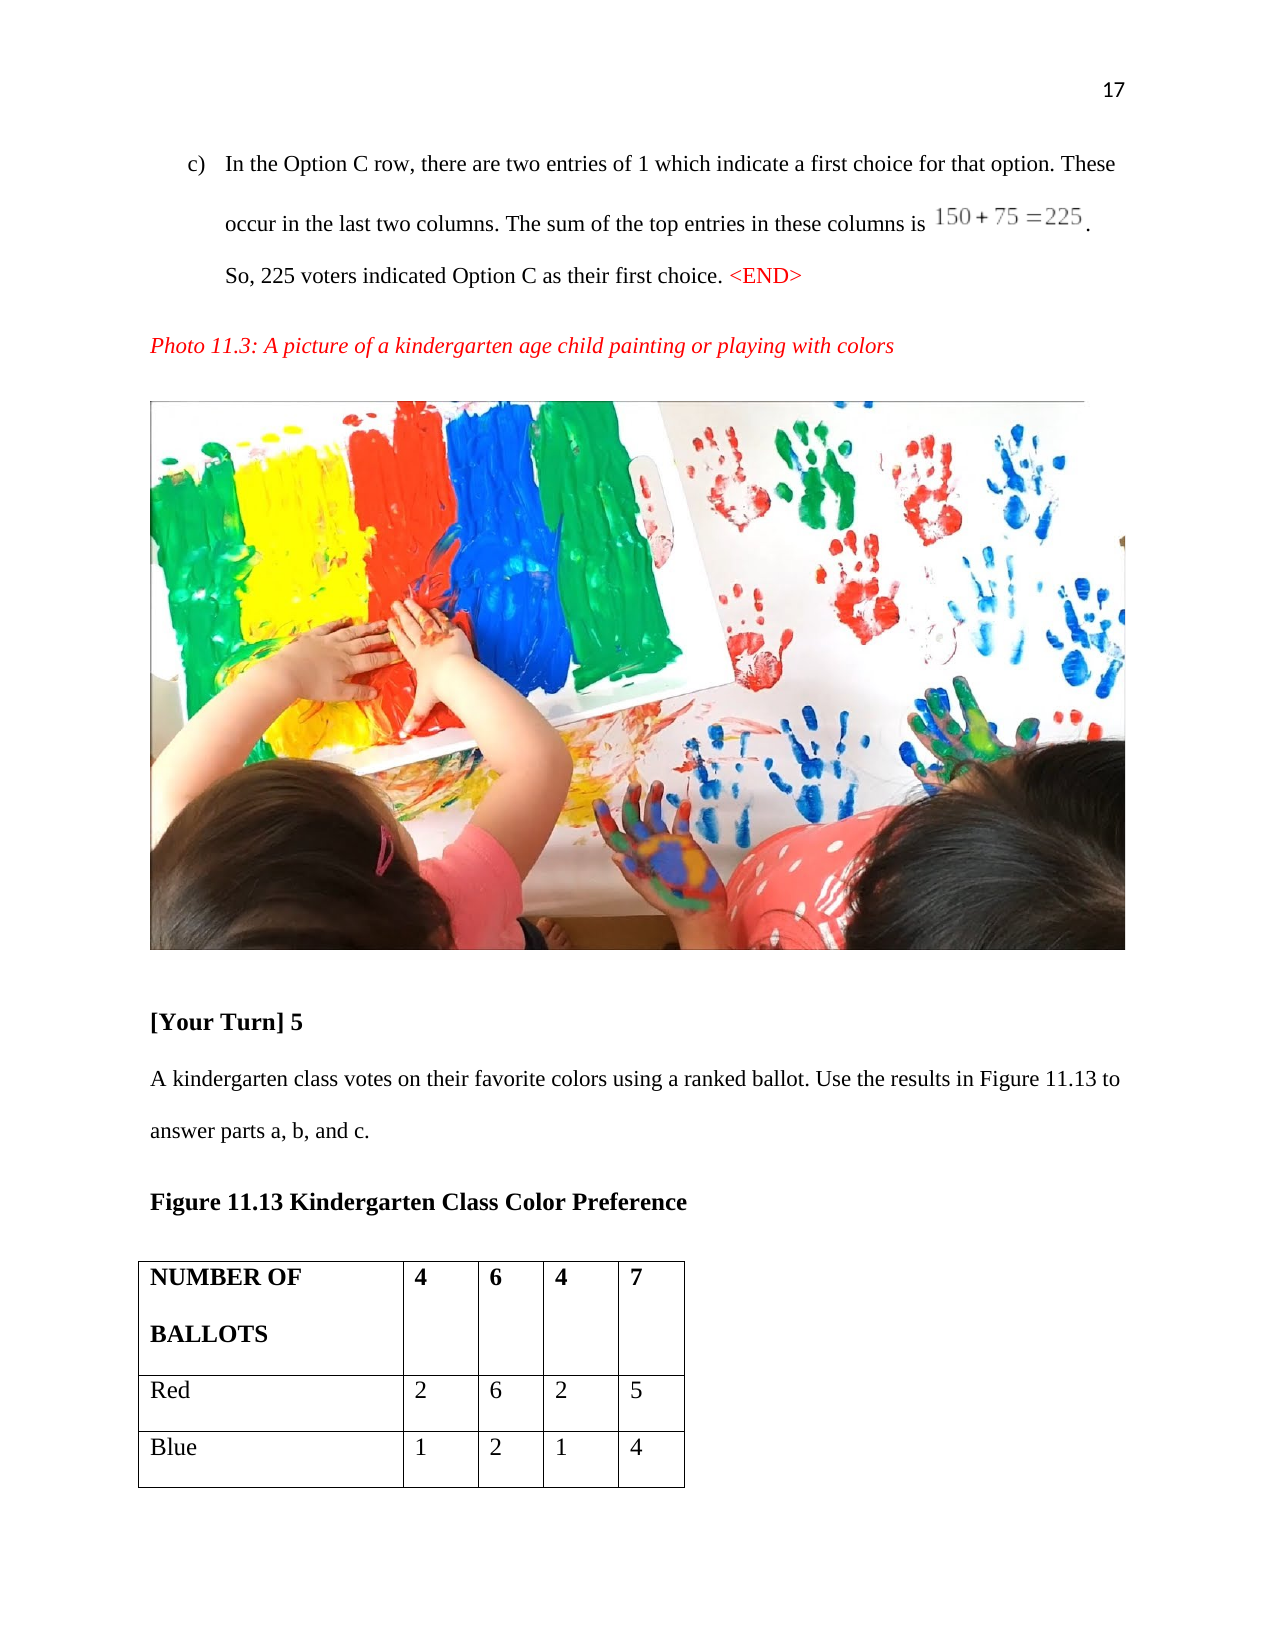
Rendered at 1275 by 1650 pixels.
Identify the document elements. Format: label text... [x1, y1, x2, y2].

picture [150, 401, 1125, 950]
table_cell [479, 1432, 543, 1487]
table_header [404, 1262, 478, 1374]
text A kindergarten class votes on their favorite colors using a ranked ballot. Use the results in Figure 11.13 to answer parts a, b, and c. [150, 1065, 1125, 1144]
text Figure 11.13 Kindergarten Class Color Preference [150, 1187, 1125, 1216]
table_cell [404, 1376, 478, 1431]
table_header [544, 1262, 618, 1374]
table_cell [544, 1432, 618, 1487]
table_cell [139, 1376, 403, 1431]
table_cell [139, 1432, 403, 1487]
list In the Option C row, there are two entries of 1 which indicate a first choice for that option. These occur in the last two columns. The sum of the top entries in these columns is . So, 225 voters indicated Option C as their first choice. <END> [187, 150, 1125, 289]
text Photo 11.3: A picture of a kindergarten age child painting or playing with colors [150, 332, 1125, 358]
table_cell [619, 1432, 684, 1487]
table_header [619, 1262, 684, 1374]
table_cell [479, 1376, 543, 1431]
subtitle [Your Turn] 5 [150, 1007, 1125, 1036]
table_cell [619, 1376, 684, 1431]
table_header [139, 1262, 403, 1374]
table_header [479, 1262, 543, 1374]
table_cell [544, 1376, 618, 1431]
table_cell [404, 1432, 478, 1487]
